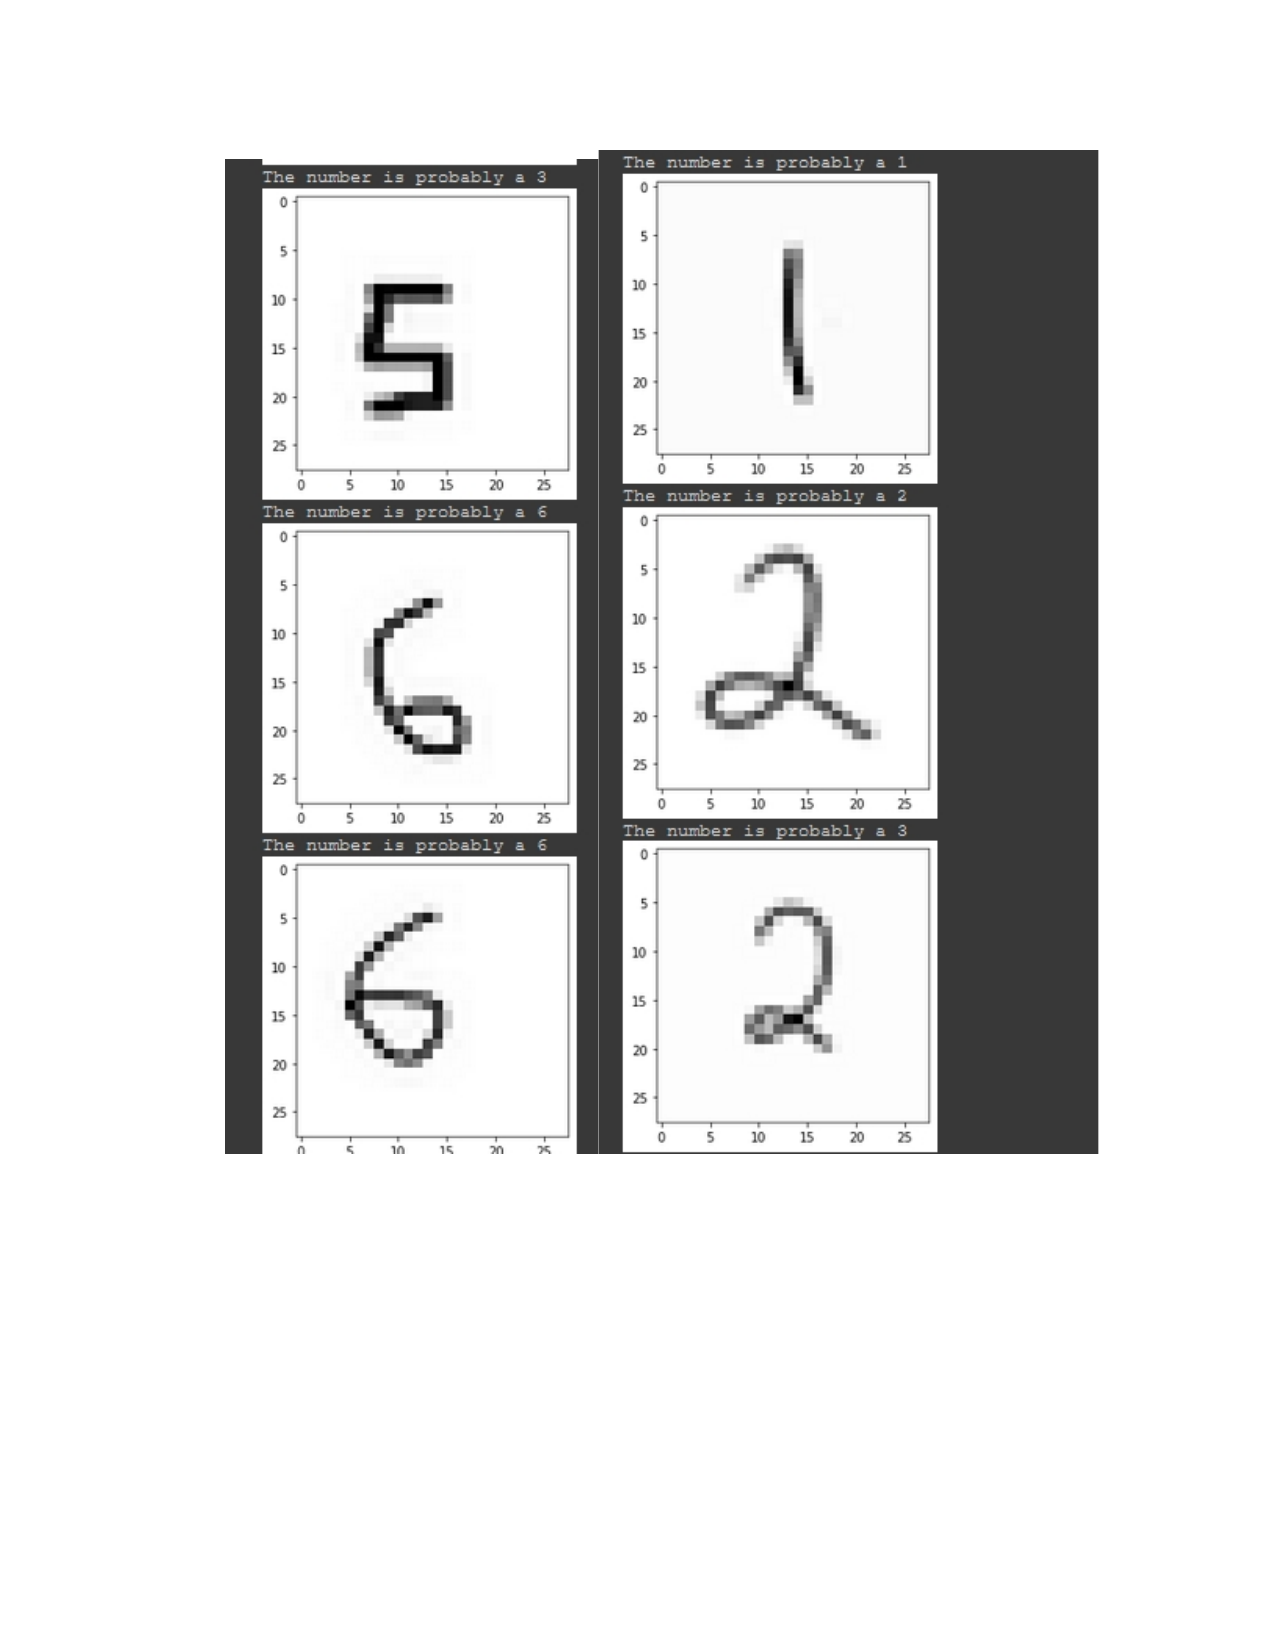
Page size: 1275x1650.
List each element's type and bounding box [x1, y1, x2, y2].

picture [225, 150, 1099, 1154]
